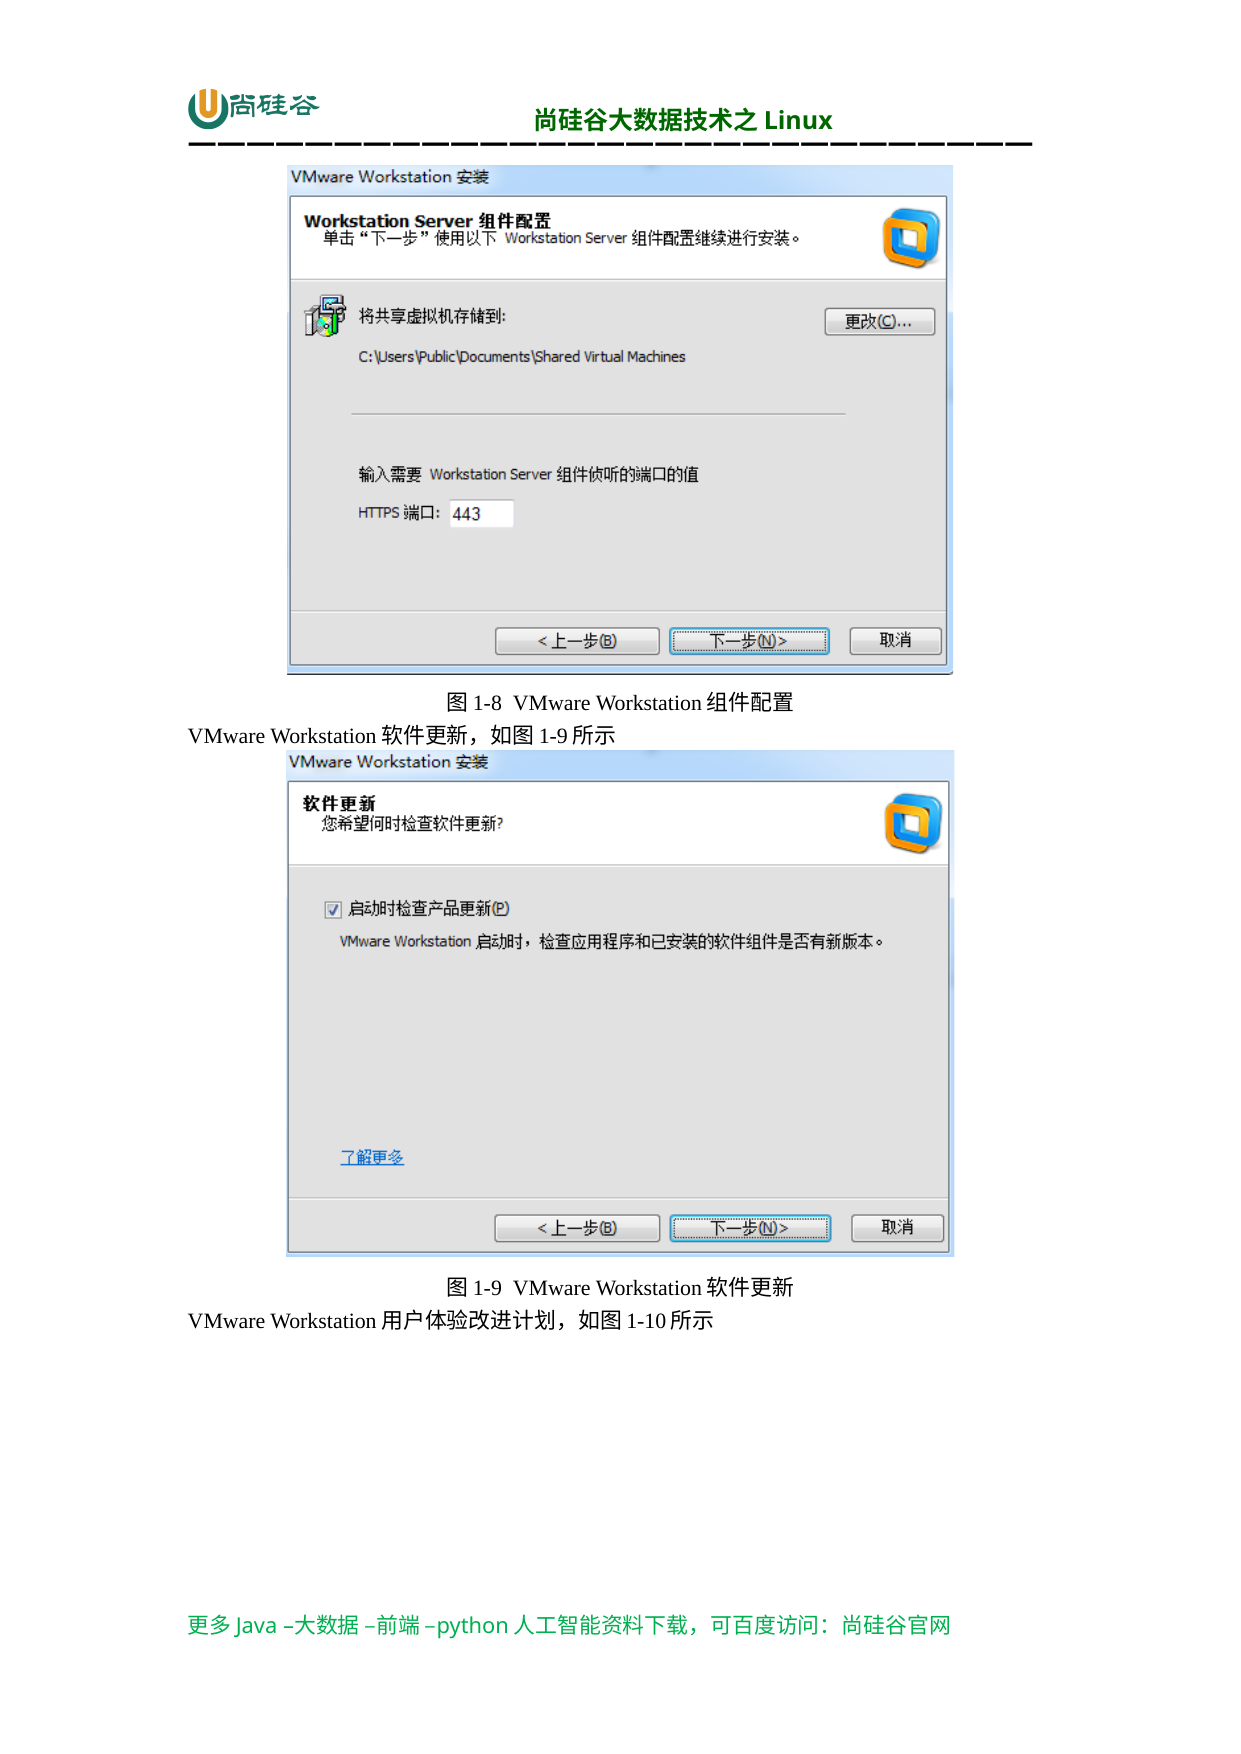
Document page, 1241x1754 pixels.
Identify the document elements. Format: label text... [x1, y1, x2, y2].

picture [187, 88, 321, 130]
text VMware Workstation软件更新，如图1-9所示 [187, 717, 1053, 750]
picture [286, 750, 955, 1257]
picture [287, 165, 954, 675]
text 图1-9 VMware Workstation软件更新 [187, 1270, 1053, 1302]
text 图1-8 VMware Workstation组件配置 [187, 685, 1053, 717]
text VMware Workstation用户体验改进计划，如图1-10所示 [187, 1302, 1053, 1335]
